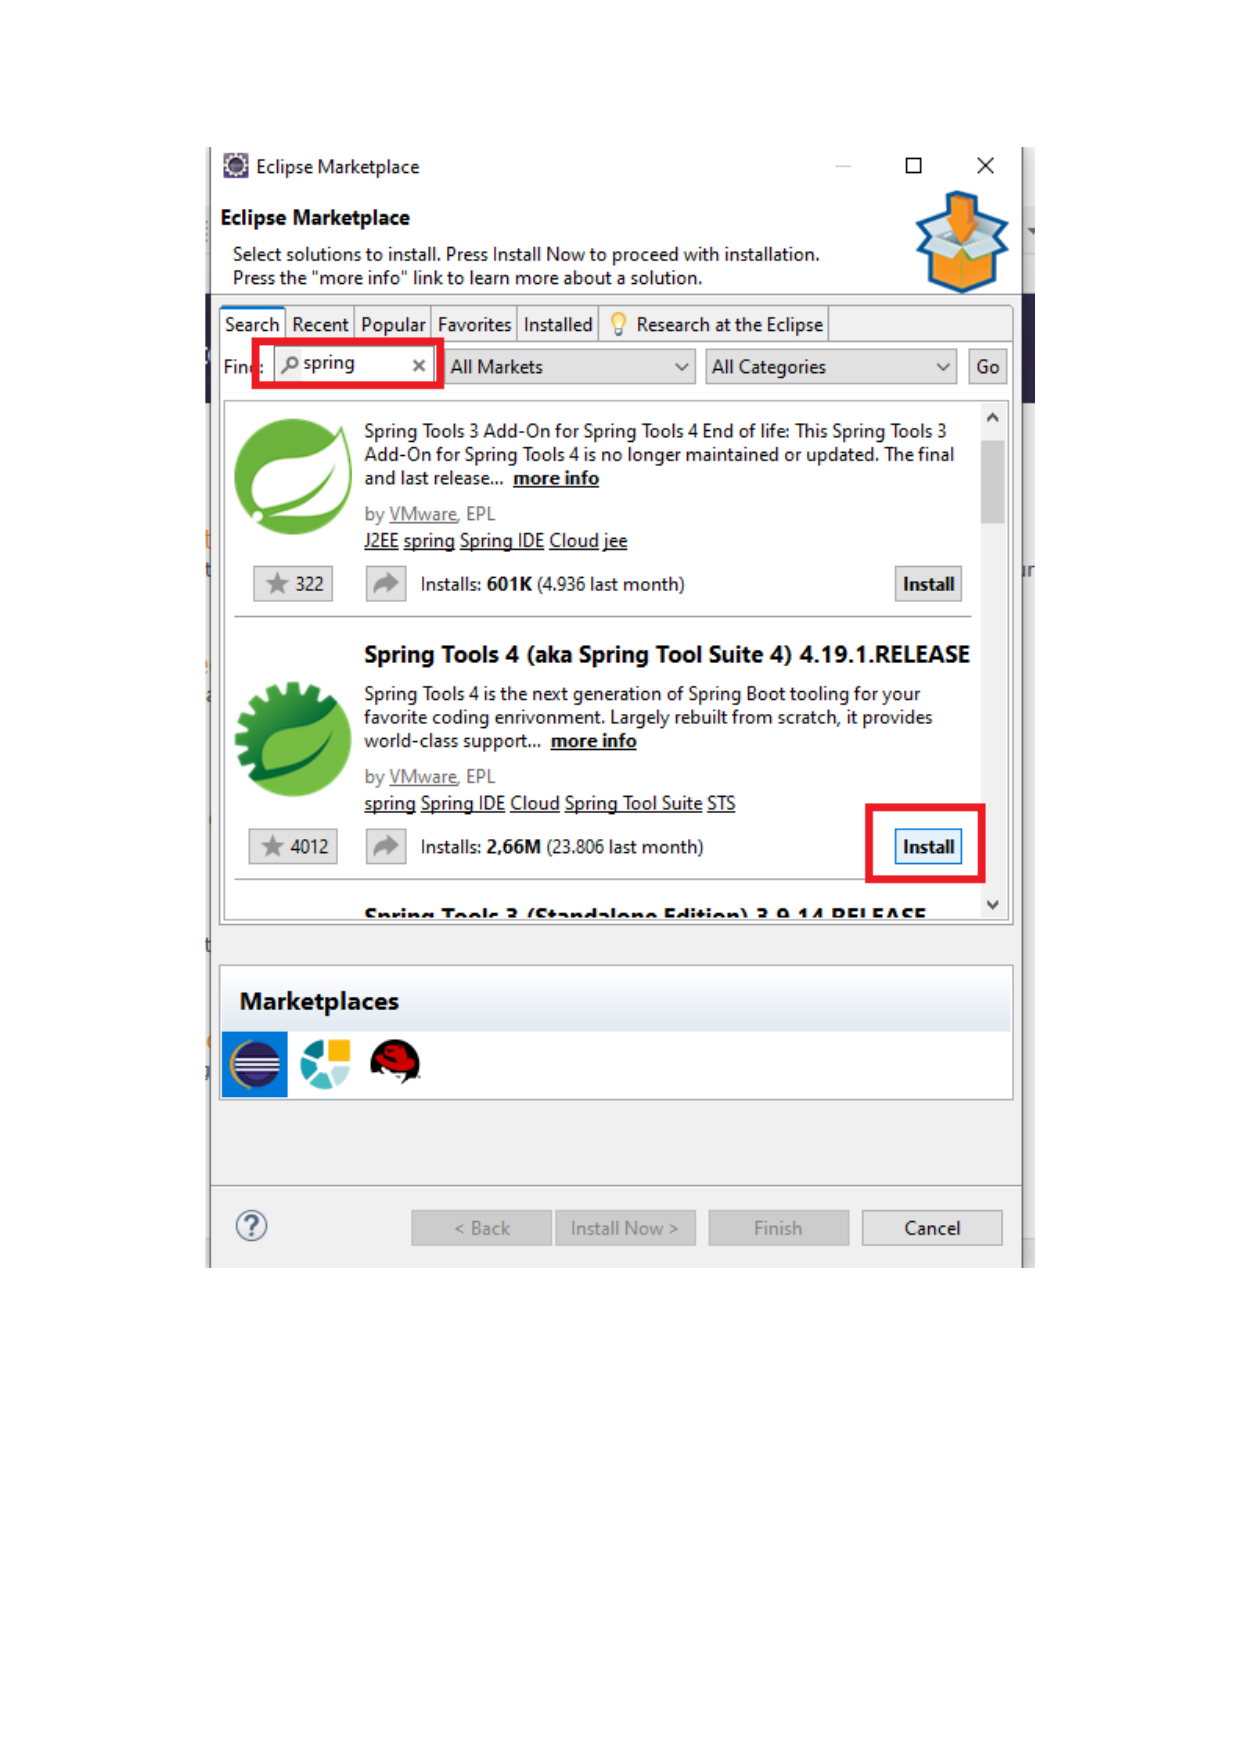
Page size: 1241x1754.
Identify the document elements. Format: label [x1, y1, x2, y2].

picture [205, 147, 1035, 1268]
